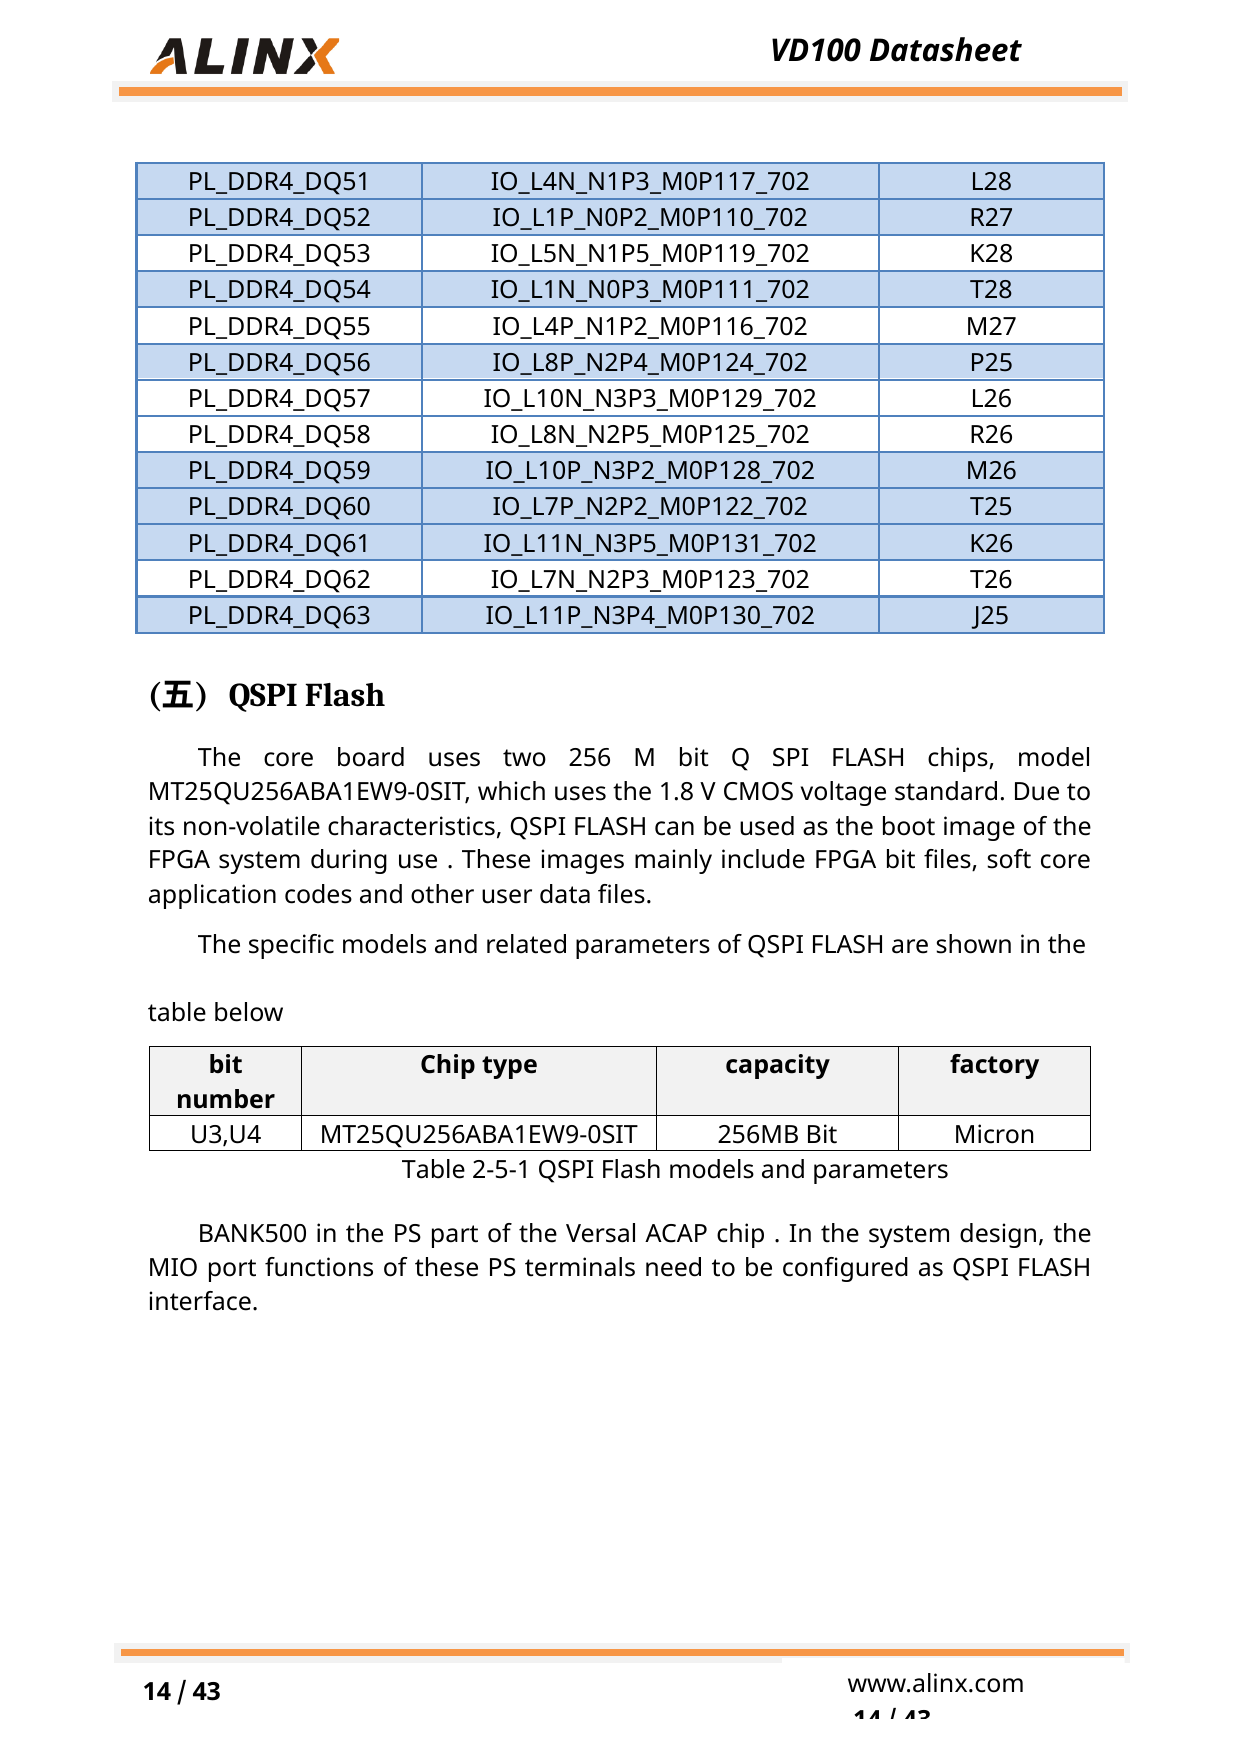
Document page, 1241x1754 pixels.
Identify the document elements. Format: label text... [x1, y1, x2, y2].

text The specific models and related parameters of QSPI FLASH are shown in the table below [148, 910, 1093, 1046]
table_cell PL_DDR4_DQ54 [138, 272, 421, 306]
table_cell P25 [880, 345, 1103, 378]
table_cell IO_L7P_N2P2_M0P122_702 [423, 489, 878, 523]
table_cell U3,U4 [150, 1116, 301, 1150]
table_cell L26 [880, 381, 1103, 415]
table_cell IO_L4N_N1P3_M0P117_702 [423, 164, 878, 198]
table_cell PL_DDR4_DQ57 [138, 381, 421, 415]
table_cell IO_L11N_N3P5_M0P131_702 [423, 525, 878, 559]
table_cell IO_L1N_N0P3_M0P111_702 [423, 272, 878, 306]
table_cell PL_DDR4_DQ58 [138, 417, 421, 451]
table_cell L28 [880, 164, 1103, 198]
table_cell IO_L8N_N2P5_M0P125_702 [423, 417, 878, 451]
table_cell PL_DDR4_DQ59 [138, 453, 421, 487]
table_cell IO_L5N_N1P5_M0P119_702 [423, 236, 878, 270]
list Table 2-5-1 QSPI Flash models and parameters [258, 1151, 1093, 1186]
table_cell PL_DDR4_DQ61 [138, 525, 421, 559]
table_cell K26 [880, 525, 1103, 559]
table_cell IO_L8P_N2P4_M0P124_702 [423, 345, 878, 378]
table_header Chip type [302, 1047, 656, 1115]
table_cell IO_L1P_N0P2_M0P110_702 [423, 200, 878, 234]
table_cell PL_DDR4_DQ55 [138, 308, 421, 342]
table_cell T25 [880, 489, 1103, 523]
table_cell MT25QU256ABA1EW9-0SIT [302, 1116, 656, 1150]
table_cell T26 [880, 561, 1103, 595]
table_cell PL_DDR4_DQ62 [138, 561, 421, 595]
subtitle QSPI Flash [148, 668, 1093, 716]
table_cell J25 [880, 598, 1103, 632]
table_cell M26 [880, 453, 1103, 487]
table_cell PL_DDR4_DQ53 [138, 236, 421, 270]
table_cell PL_DDR4_DQ51 [138, 164, 421, 198]
table_cell M27 [880, 308, 1103, 342]
table_cell PL_DDR4_DQ63 [138, 598, 421, 632]
table_cell IO_L10P_N3P2_M0P128_702 [423, 453, 878, 487]
table_header factory [899, 1047, 1090, 1115]
table_cell IO_L11P_N3P4_M0P130_702 [423, 598, 878, 632]
table_header bit number [150, 1047, 301, 1115]
text The core board uses two 256 M bit Q SPI FLASH chips, model MT25QU256ABA1EW9-0SIT, which uses the 1.8 V CMOS voltage standard. Due to its non-volatile characteristics, QSPI FLASH can be used as the boot image of the FPGA system during use . These images mainly include FPGA bit files, soft core application codes and other user data files. [148, 740, 1093, 910]
table_cell 256MB Bit [657, 1116, 898, 1150]
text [148, 1215, 1093, 1317]
table_cell PL_DDR4_DQ52 [138, 200, 421, 234]
table_cell IO_L4P_N1P2_M0P116_702 [423, 308, 878, 342]
table_cell IO_L7N_N2P3_M0P123_702 [423, 561, 878, 595]
table_cell IO_L10N_N3P3_M0P129_702 [423, 381, 878, 415]
table_cell Micron [899, 1116, 1090, 1150]
table_cell R26 [880, 417, 1103, 451]
table_header capacity [657, 1047, 898, 1115]
table_cell PL_DDR4_DQ56 [138, 345, 421, 378]
table_cell PL_DDR4_DQ60 [138, 489, 421, 523]
table_cell R27 [880, 200, 1103, 234]
picture [148, 34, 339, 80]
table_cell T28 [880, 272, 1103, 306]
table_cell K28 [880, 236, 1103, 270]
